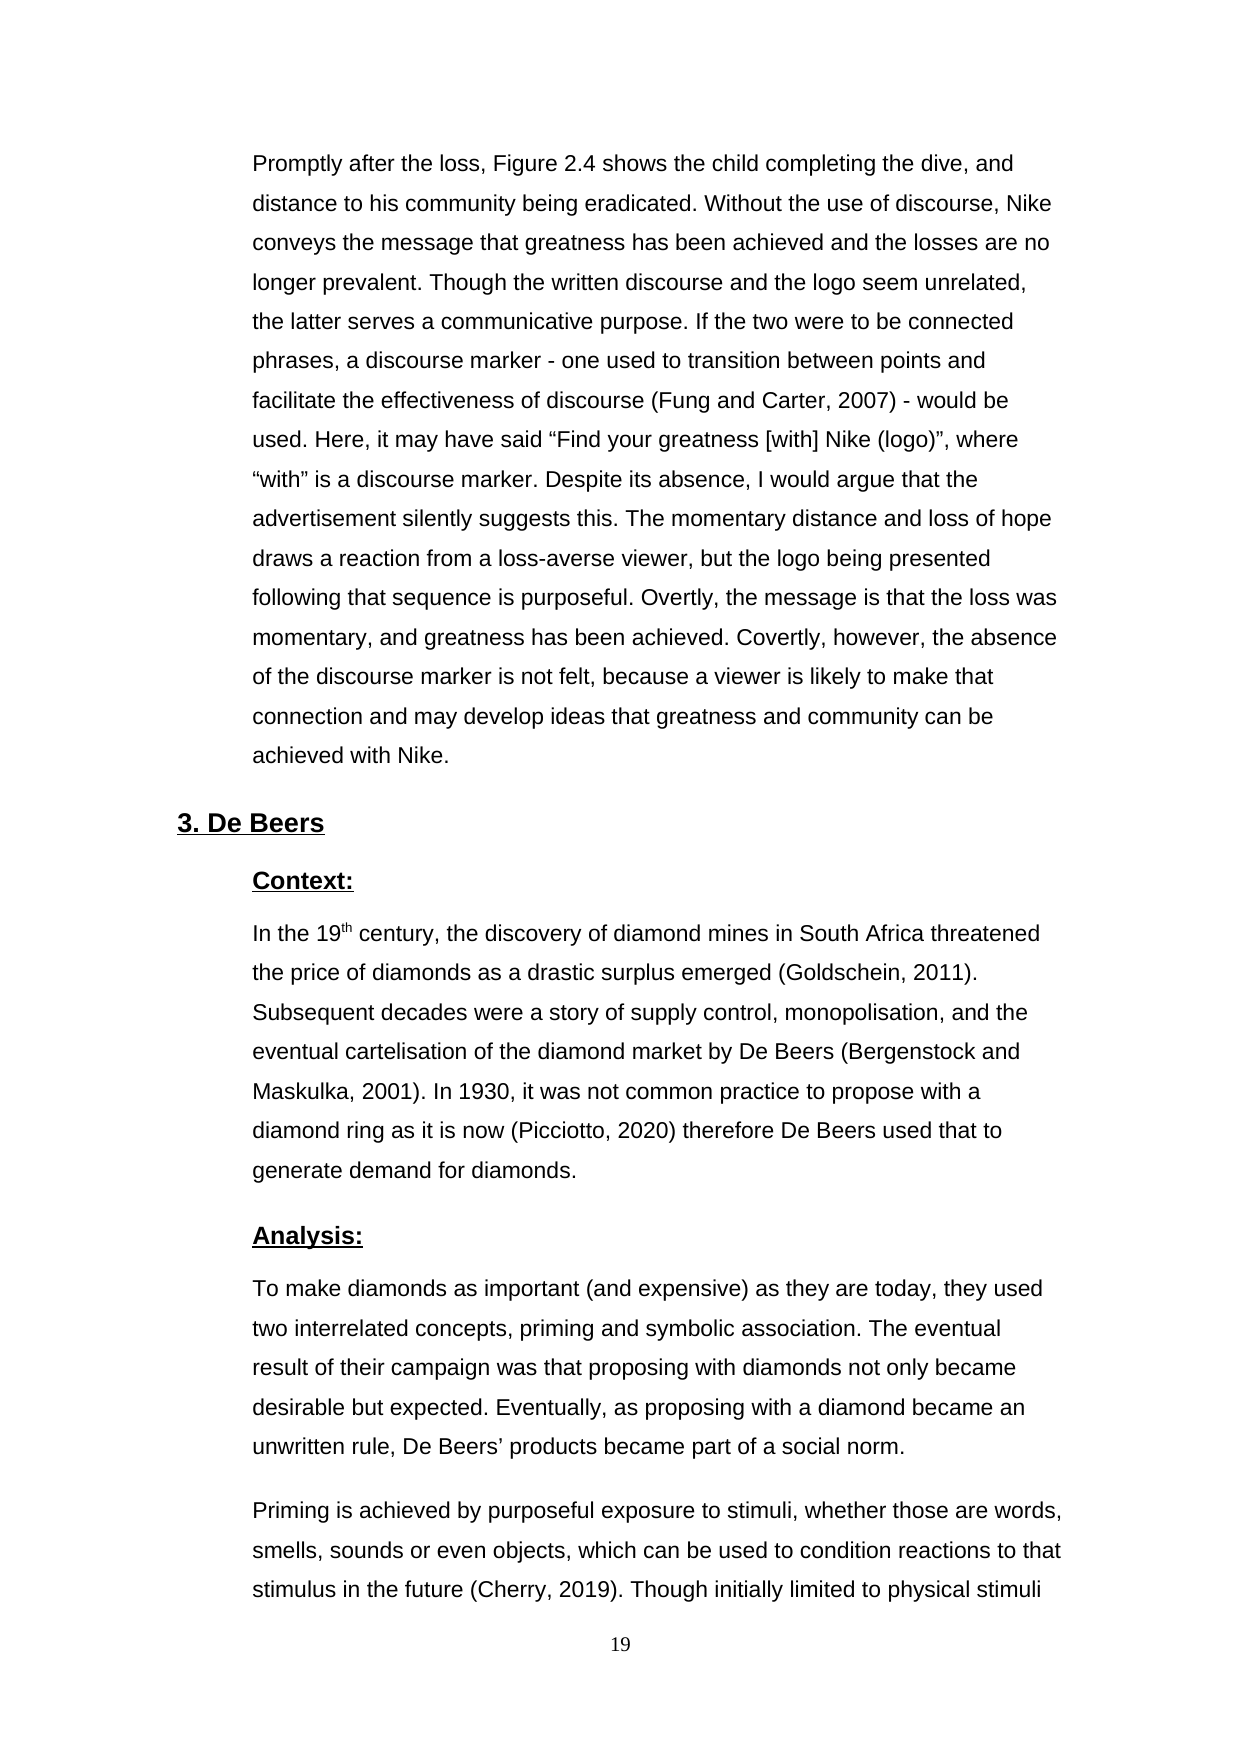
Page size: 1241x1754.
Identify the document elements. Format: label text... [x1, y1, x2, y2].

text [252, 1497, 1063, 1603]
text Promptly after the loss, Figure 2.4 shows the child completing the dive, and distance to his community being eradicated. Without the use of discourse, Nike conveys the message that greatness has been achieved and the losses are no longer prevalent. Though the written discourse and the logo seem unrelated, the latter serves a communicative purpose. If the two were to be connected phrases, a discourse marker - one used to transition between points and facilitate the effectiveness of discourse (Fung and Carter, 2007) - would be used. Here, it may have said “Find your greatness [with] Nike (logo)”, where “with” is a discourse marker. Despite its absence, I would argue that the advertisement silently suggests this. The momentary distance and loss of hope draws a reaction from a loss-averse viewer, but the logo being presented following that sequence is purposeful. Overtly, the message is that the loss was momentary, and greatness has been achieved. Covertly, however, the absence of the discourse marker is not felt, because a viewer is likely to make that connection and may develop ideas that greatness and community can be achieved with Nike. [252, 150, 1063, 768]
text To make diamonds as important (and expensive) as they are today, they used two interrelated concepts, priming and symbolic association. The eventual result of their campaign was that proposing with diamonds not only became desirable but expected. Eventually, as proposing with a diamond became an unwritten rule, De Beers’ products became part of a social norm. [252, 1275, 1063, 1459]
subtitle Analysis: [177, 1221, 1063, 1250]
text In the 19th century, the discovery of diamond mines in South Africa threatened the price of diamonds as a drastic surplus emerged (Goldschein, 2011). Subsequent decades were a story of supply control, monopolisation, and the eventual cartelisation of the diamond market by De Beers (Bergenstock and Maskulka, 2001). In 1930, it was not common practice to propose with a diamond ring as it is now (Picciotto, 2020) therefore De Beers used that to generate demand for diamonds. [252, 920, 1063, 1183]
subtitle 3. De Beers [177, 807, 1063, 838]
subtitle Context: [177, 866, 1063, 895]
